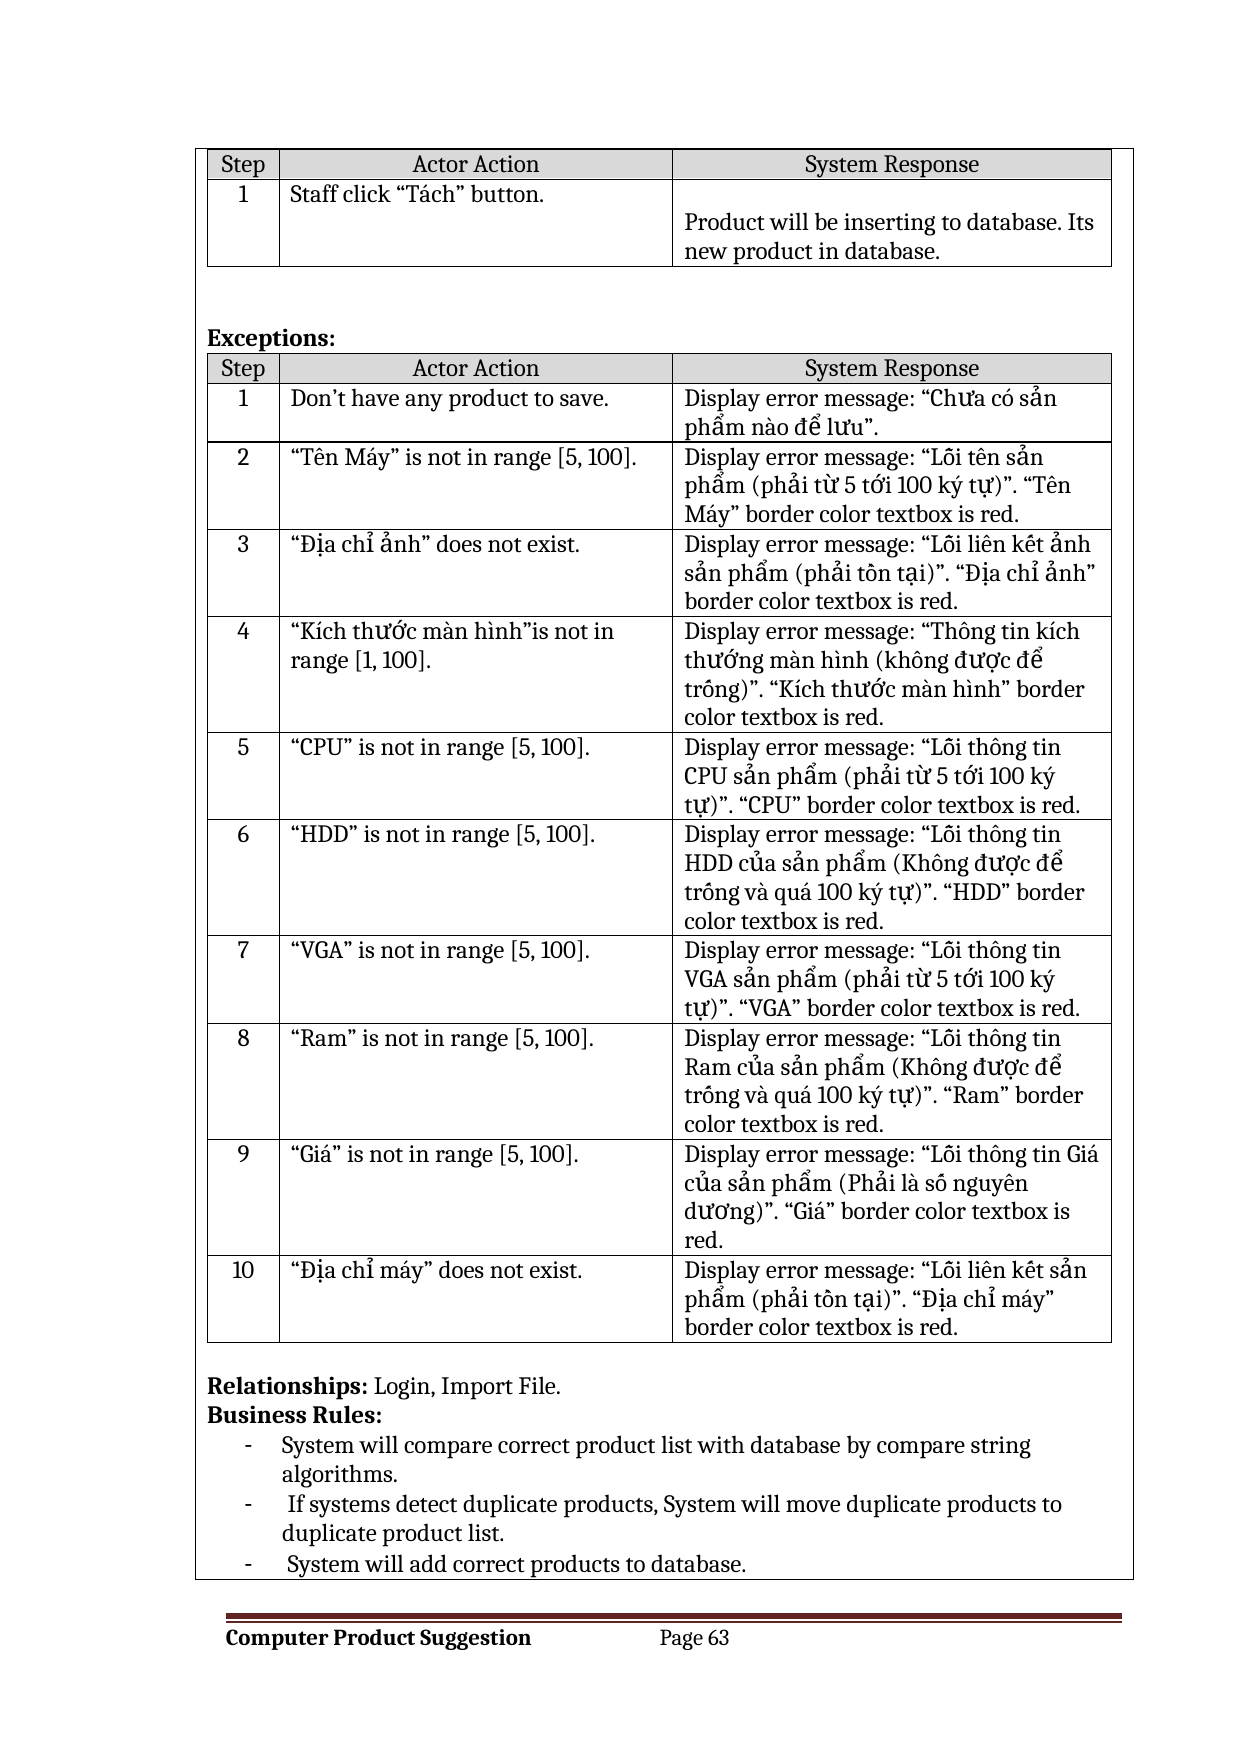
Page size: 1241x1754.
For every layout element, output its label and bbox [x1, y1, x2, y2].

table_cell [196, 149, 1133, 1578]
